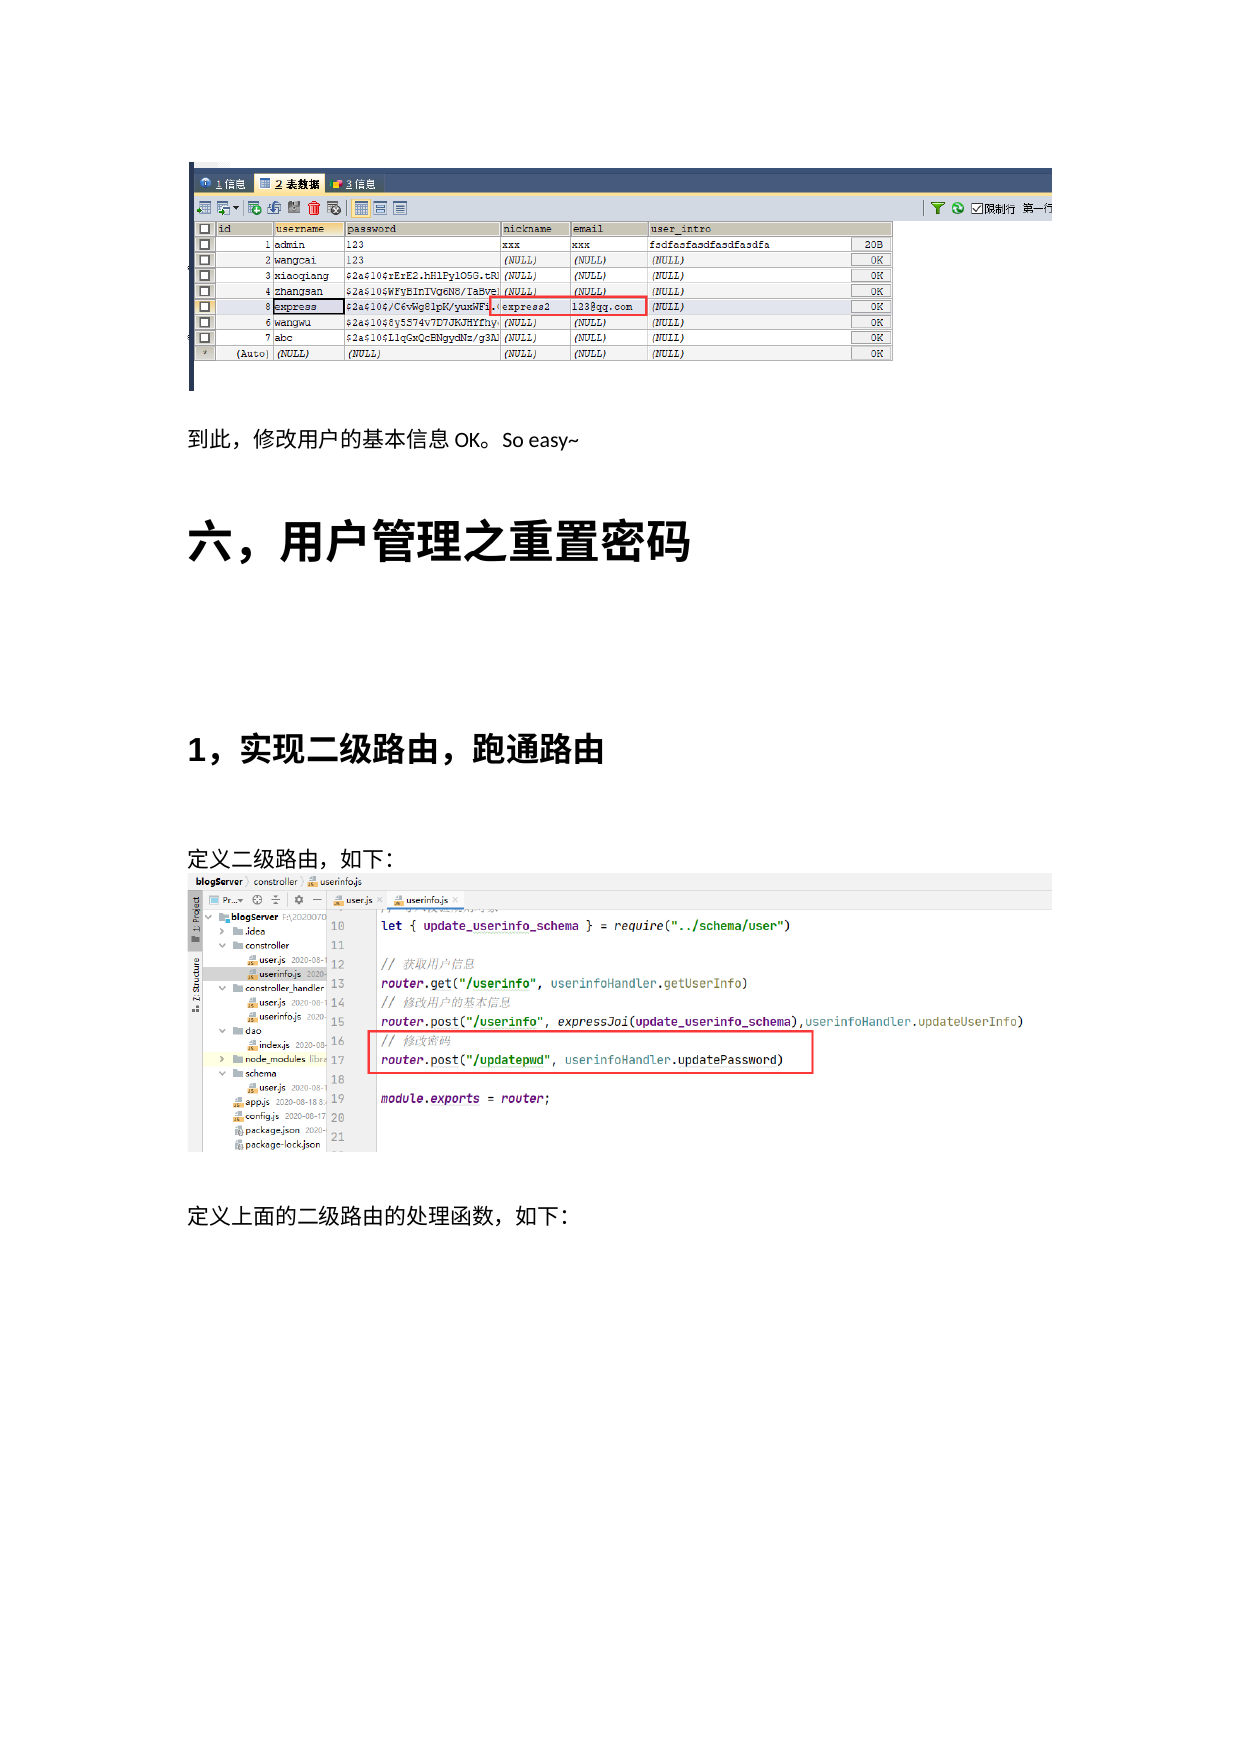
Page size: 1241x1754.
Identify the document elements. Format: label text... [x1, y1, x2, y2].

subtitle 用户管理之重置密码 [187, 490, 1053, 587]
text 定义二级路由，如下： [187, 841, 1053, 874]
list 到此，修改用户的基本信息OK。So easy~ [187, 422, 1053, 454]
subtitle 实现二级路由，跑通路由 [187, 714, 1053, 779]
list 定义上面的二级路由的处理函数，如下： [187, 1199, 1053, 1231]
picture [187, 162, 1052, 391]
picture [187, 873, 1052, 1152]
